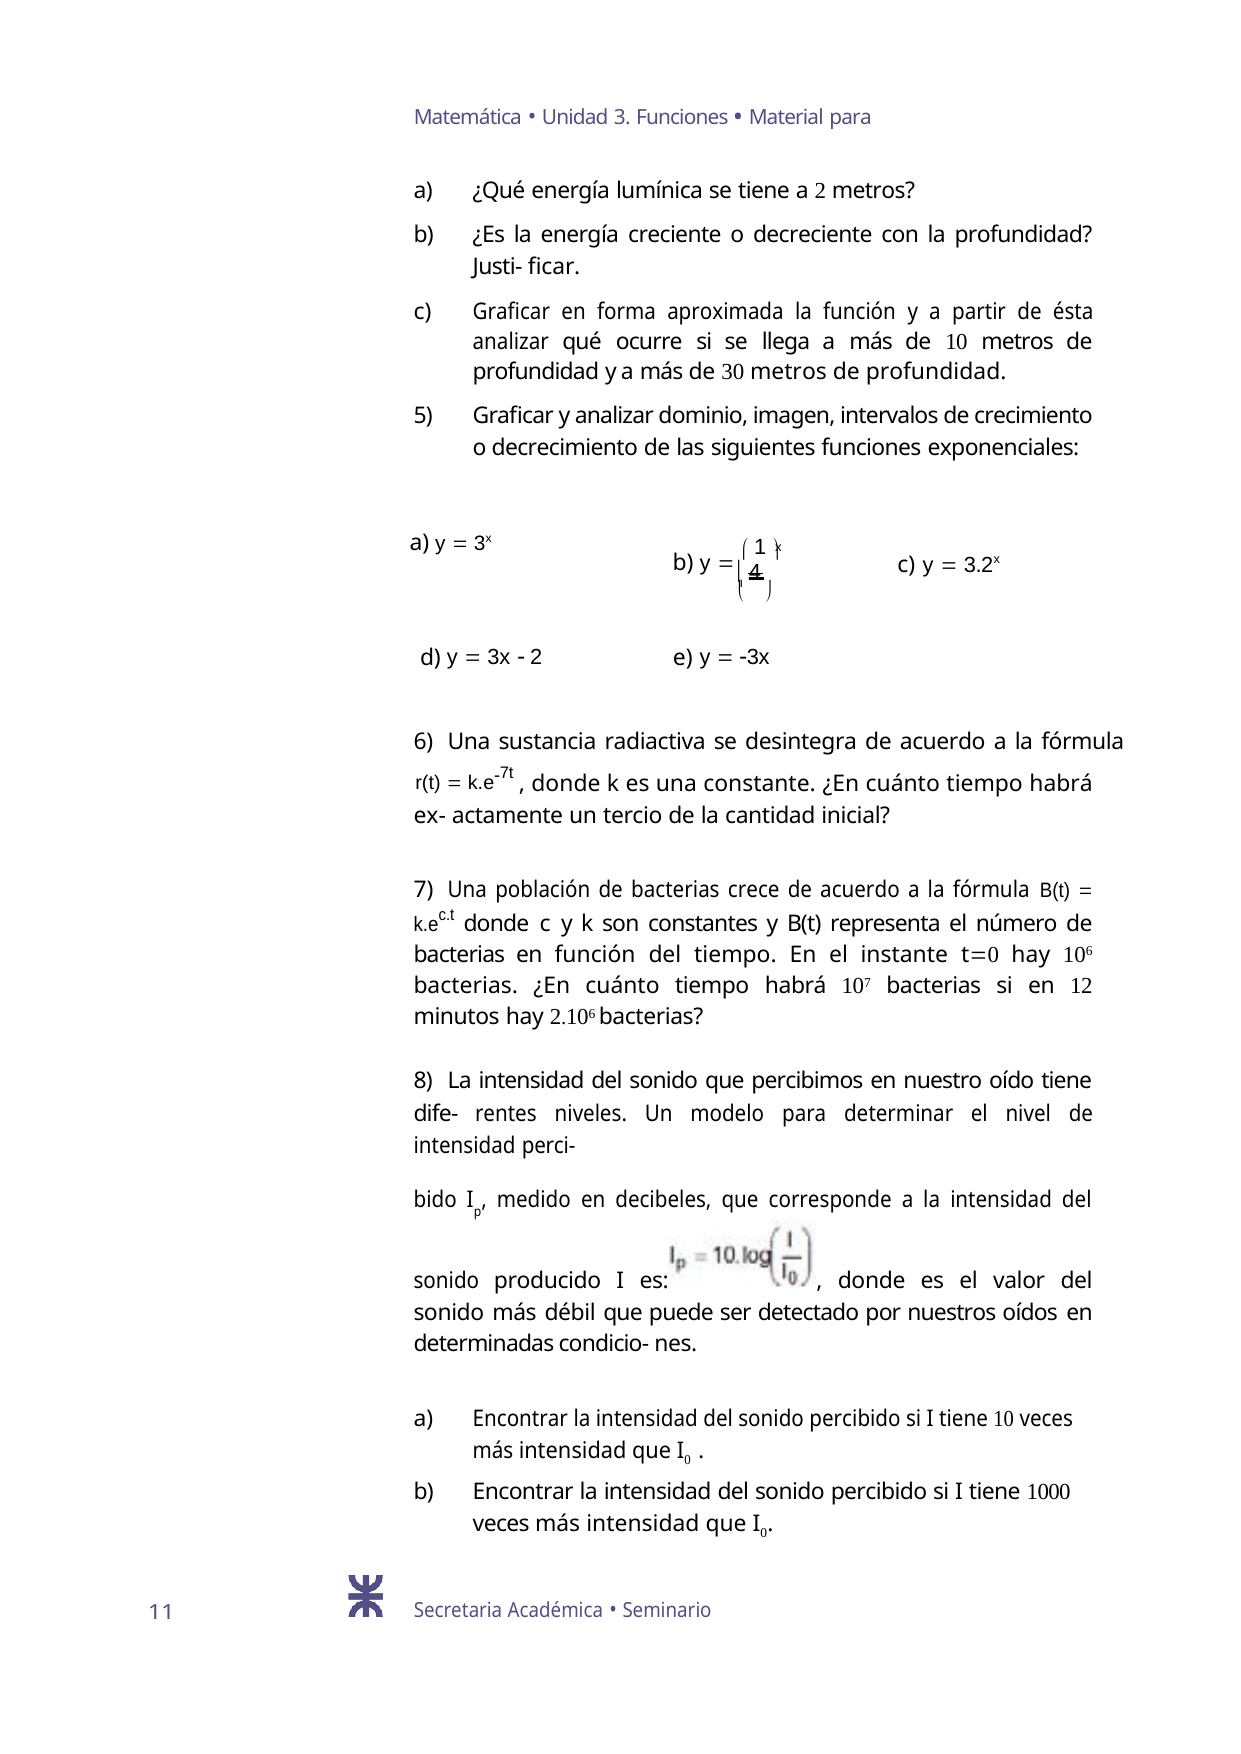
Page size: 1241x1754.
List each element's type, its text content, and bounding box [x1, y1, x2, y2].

list La intensidad del sonido que percibimos en nuestro oído tiene dife- rentes niveles. Un modelo para determinar el nivel de intensidad perci- [413, 1064, 1093, 1160]
list Una población de bacterias crece de acuerdo a la fórmula B(t)  k.ec.t donde c y k son constantes y B(t) representa el número de bacterias en función del tiempo. En el instante t hay  bacterias. ¿En cuánto tiempo habrá  bacterias si en  minutos hay  bacterias? [413, 873, 1093, 1032]
list Graficar y analizar dominio, imagen, intervalos de crecimiento o decrecimiento de las siguientes funciones exponenciales: [413, 399, 1093, 463]
text r(t)  k.e7t , donde k es una constante. ¿En cuánto tiempo habrá ex- actamente un tercio de la cantidad inicial? [413, 763, 1093, 830]
list Encontrar la intensidad del sonido percibido si I tiene  veces más intensidad que I. [413, 1475, 1093, 1540]
text   [384, 580, 1126, 605]
list y  3x  2 e) y  3x [420, 641, 1126, 672]
list Una sustancia radiactiva se desintegra de acuerdo a la fórmula [413, 724, 1126, 756]
picture [348, 1575, 383, 1617]
picture [668, 1220, 817, 1289]
list ¿Qué energía lumínica se tiene a  metros? [413, 174, 1126, 205]
list y  3x [135, 534, 492, 555]
list Graficar en forma aproximada la función y a partir de ésta analizar qué ocurre si se llega a más de  metros de profundidad y a más de  metros de profundidad. [413, 294, 1093, 386]
list Encontrar la intensidad del sonido percibido si I tiene  veces más intensidad que I . [413, 1402, 1093, 1469]
list y   1  [672, 542, 781, 577]
text bido Ip, medido en decibeles, que corresponde a la intensidad del sonido producido I es:, donde es el valor del sonido más débil que puede ser detectado por nuestros oídos en determinadas condicio- nes. [413, 1183, 1093, 1358]
list y  3.2x [897, 553, 1126, 577]
list ¿Es la energía creciente o decreciente con la profundidad? Justi- ficar. [413, 218, 1093, 281]
